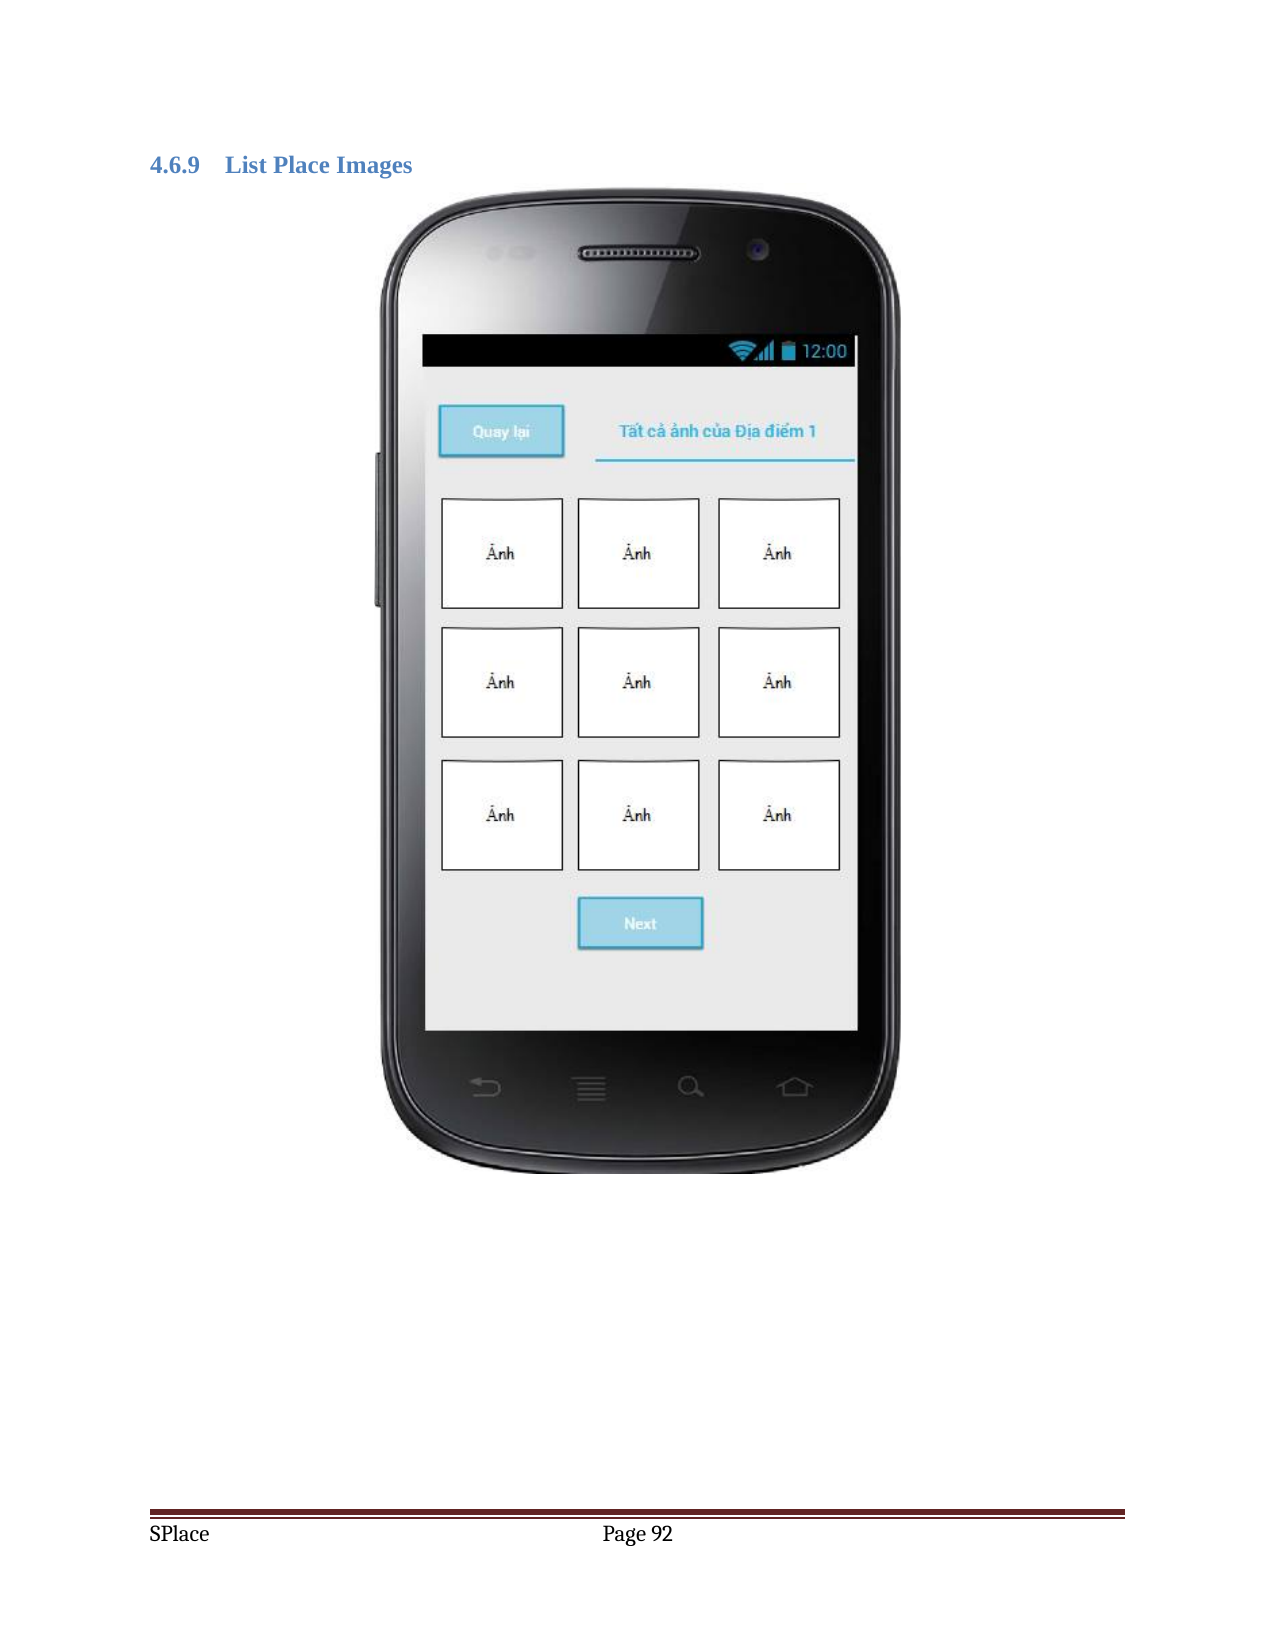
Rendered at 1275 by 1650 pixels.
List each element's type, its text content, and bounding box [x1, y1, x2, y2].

subtitle List Place Images [150, 150, 1125, 179]
picture [374, 183, 901, 1174]
